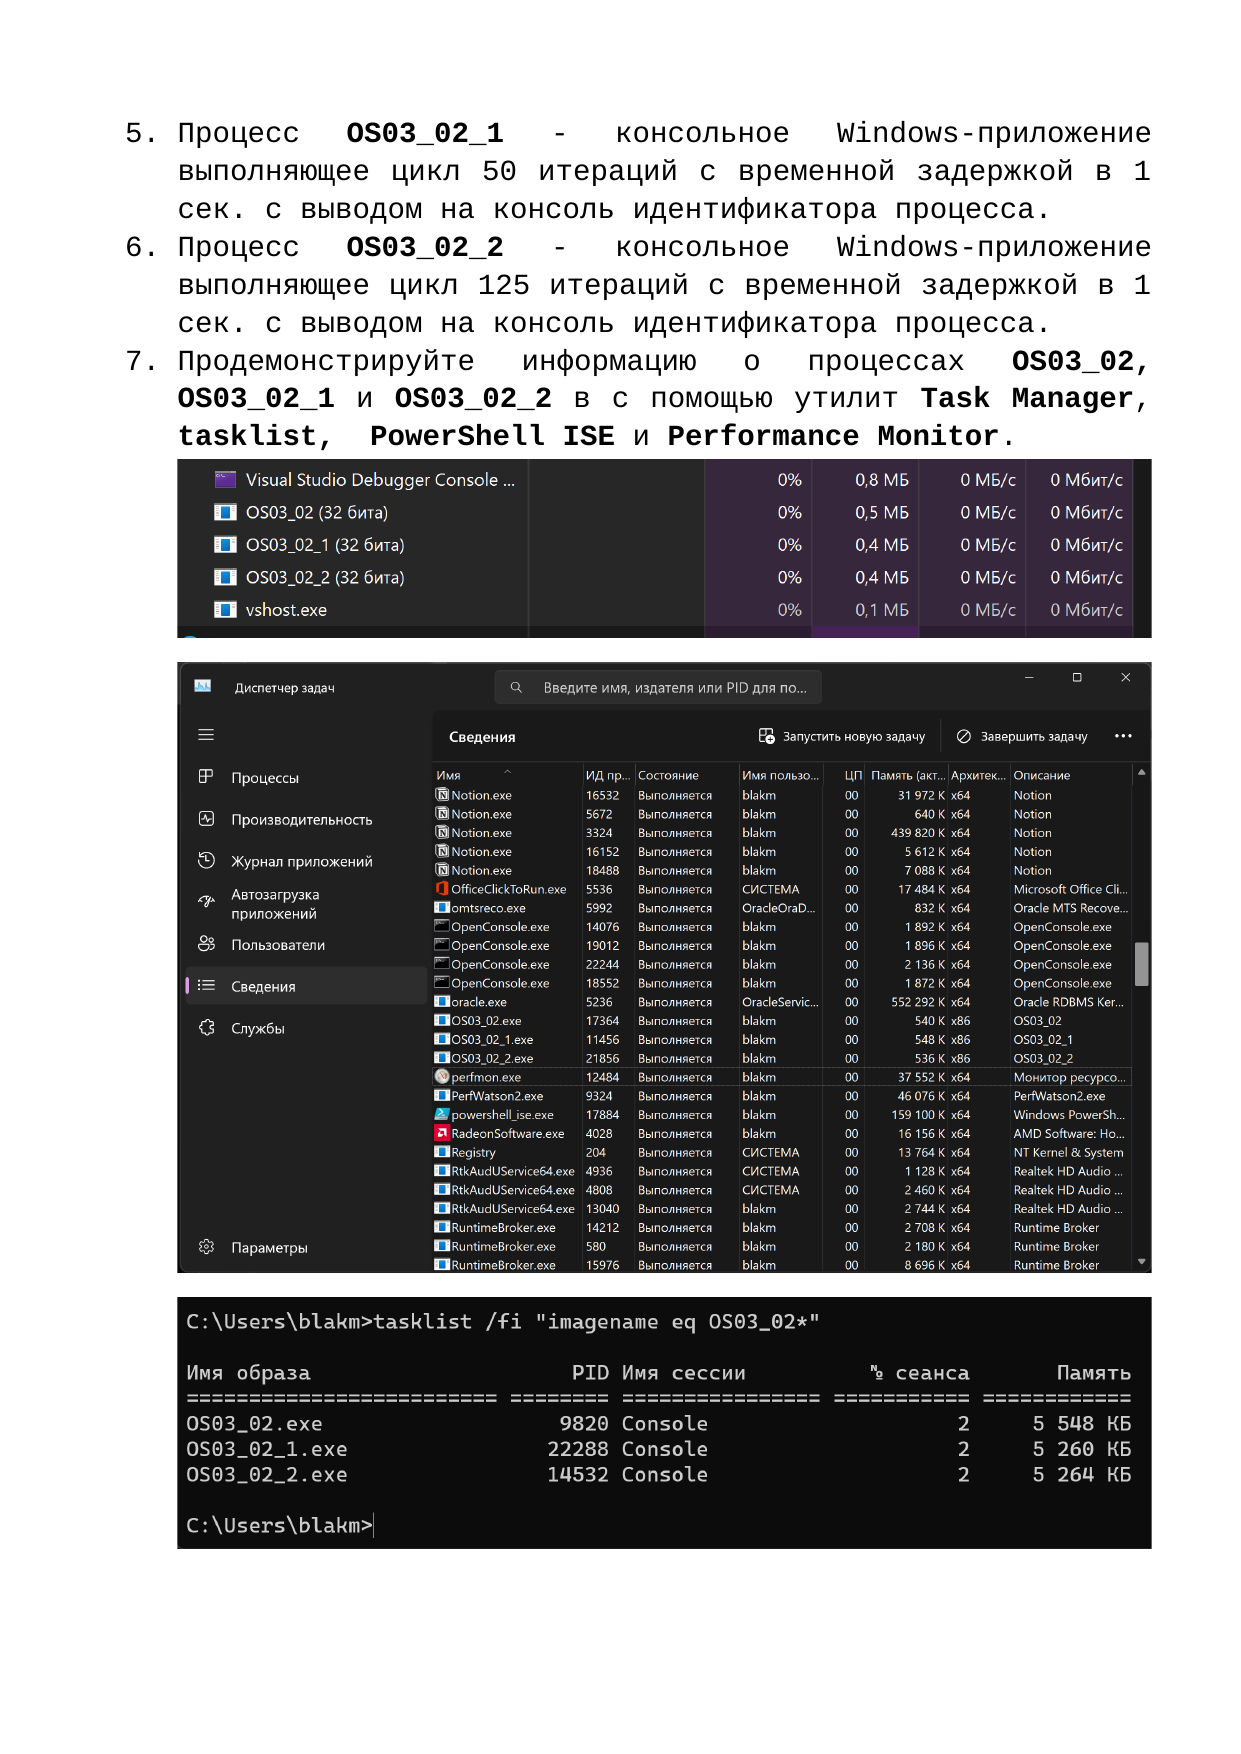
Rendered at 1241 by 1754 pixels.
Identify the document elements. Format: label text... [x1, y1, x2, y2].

picture [177, 459, 1152, 638]
picture [177, 1297, 1152, 1549]
list Процесс OS03_02_1 - консольное Windows-приложение выполняющее цикл 50 итераций с временной задержкой в 1 сек. с выводом на консоль идентификатора процесса. [177, 118, 1152, 227]
list Продемонстрируйте информацию о процессах OS03_02, OS03_02_1 и OS03_02_2 в с помощью утилит Task Manager, tasklist, PowerShell ISE и Performance Monitor. [177, 346, 1152, 454]
list Процесс OS03_02_2 - консольное Windows-приложение выполняющее цикл 125 итераций с временной задержкой в 1 сек. с выводом на консоль идентификатора процесса. [177, 232, 1152, 341]
picture [177, 662, 1152, 1273]
